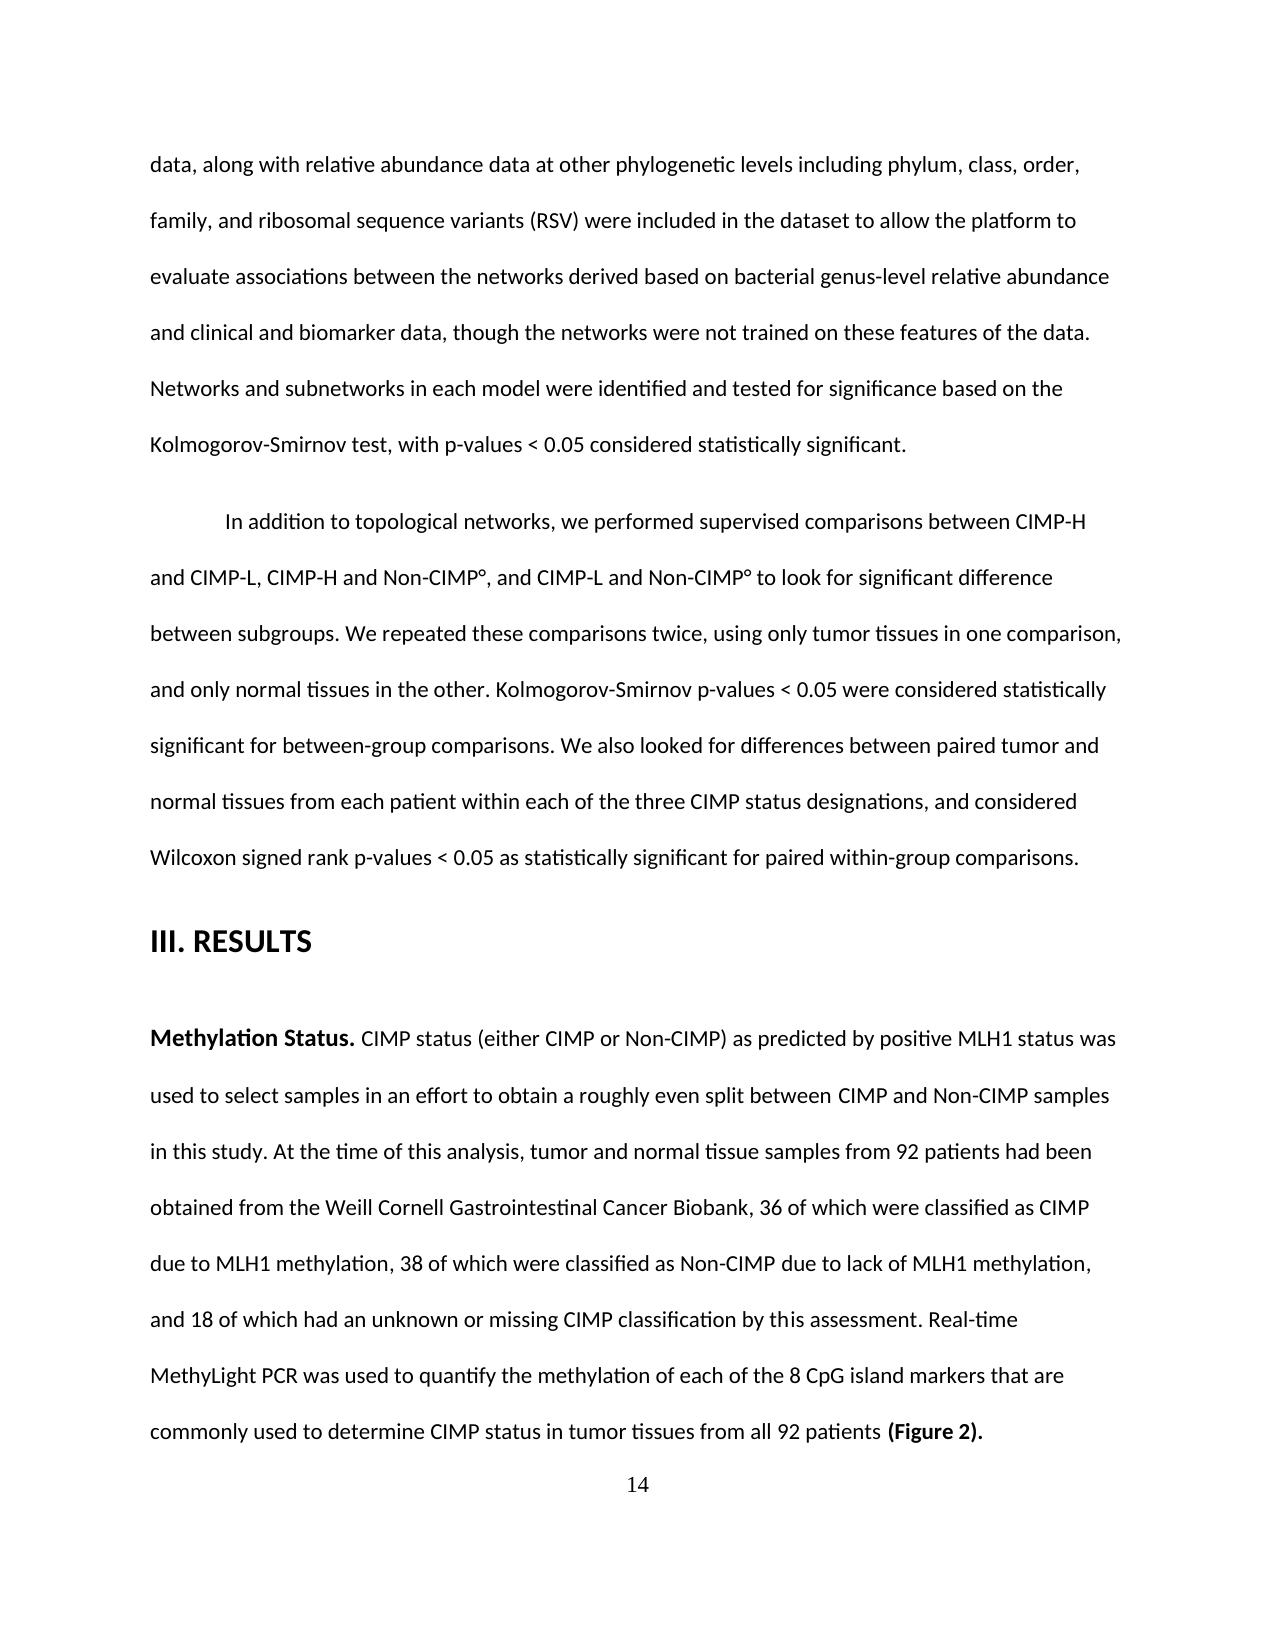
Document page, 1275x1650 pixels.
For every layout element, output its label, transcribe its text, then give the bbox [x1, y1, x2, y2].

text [150, 150, 1125, 458]
text Methylation Status. CIMP status (either CIMP or Non-CIMP) as predicted by positive MLH1 status was used to select samples in an effort to obtain a roughly even split between CIMP and Non-CIMP samples in this study. At the time of this analysis, tumor and normal tissue samples from 92 patients had been obtained from the Weill Cornell Gastrointestinal Cancer Biobank, 36 of which were classified as CIMP due to MLH1 methylation, 38 of which were classified as Non-CIMP due to lack of MLH1 methylation, and 18 of which had an unknown or missing CIMP classification by this assessment. Real-time MethyLight PCR was used to quantify the methylation of each of the 8 CpG island markers that are commonly used to determine CIMP status in tumor tissues from all 92 patients (Figure 2). [150, 1022, 1125, 1445]
text III. RESULTS [150, 920, 1125, 961]
text In addition to topological networks, we performed supervised comparisons between CIMP-H and CIMP-L, CIMP-H and Non-CIMP°, and CIMP-L and Non-CIMP° to look for significant difference between subgroups. We repeated these comparisons twice, using only tumor tissues in one comparison, and only normal tissues in the other. Kolmogorov-Smirnov p-values < 0.05 were considered statistically significant for between-group comparisons. We also looked for differences between paired tumor and normal tissues from each patient within each of the three CIMP status designations, and considered Wilcoxon signed rank p-values < 0.05 as statistically significant for paired within-group comparisons. [150, 507, 1125, 871]
